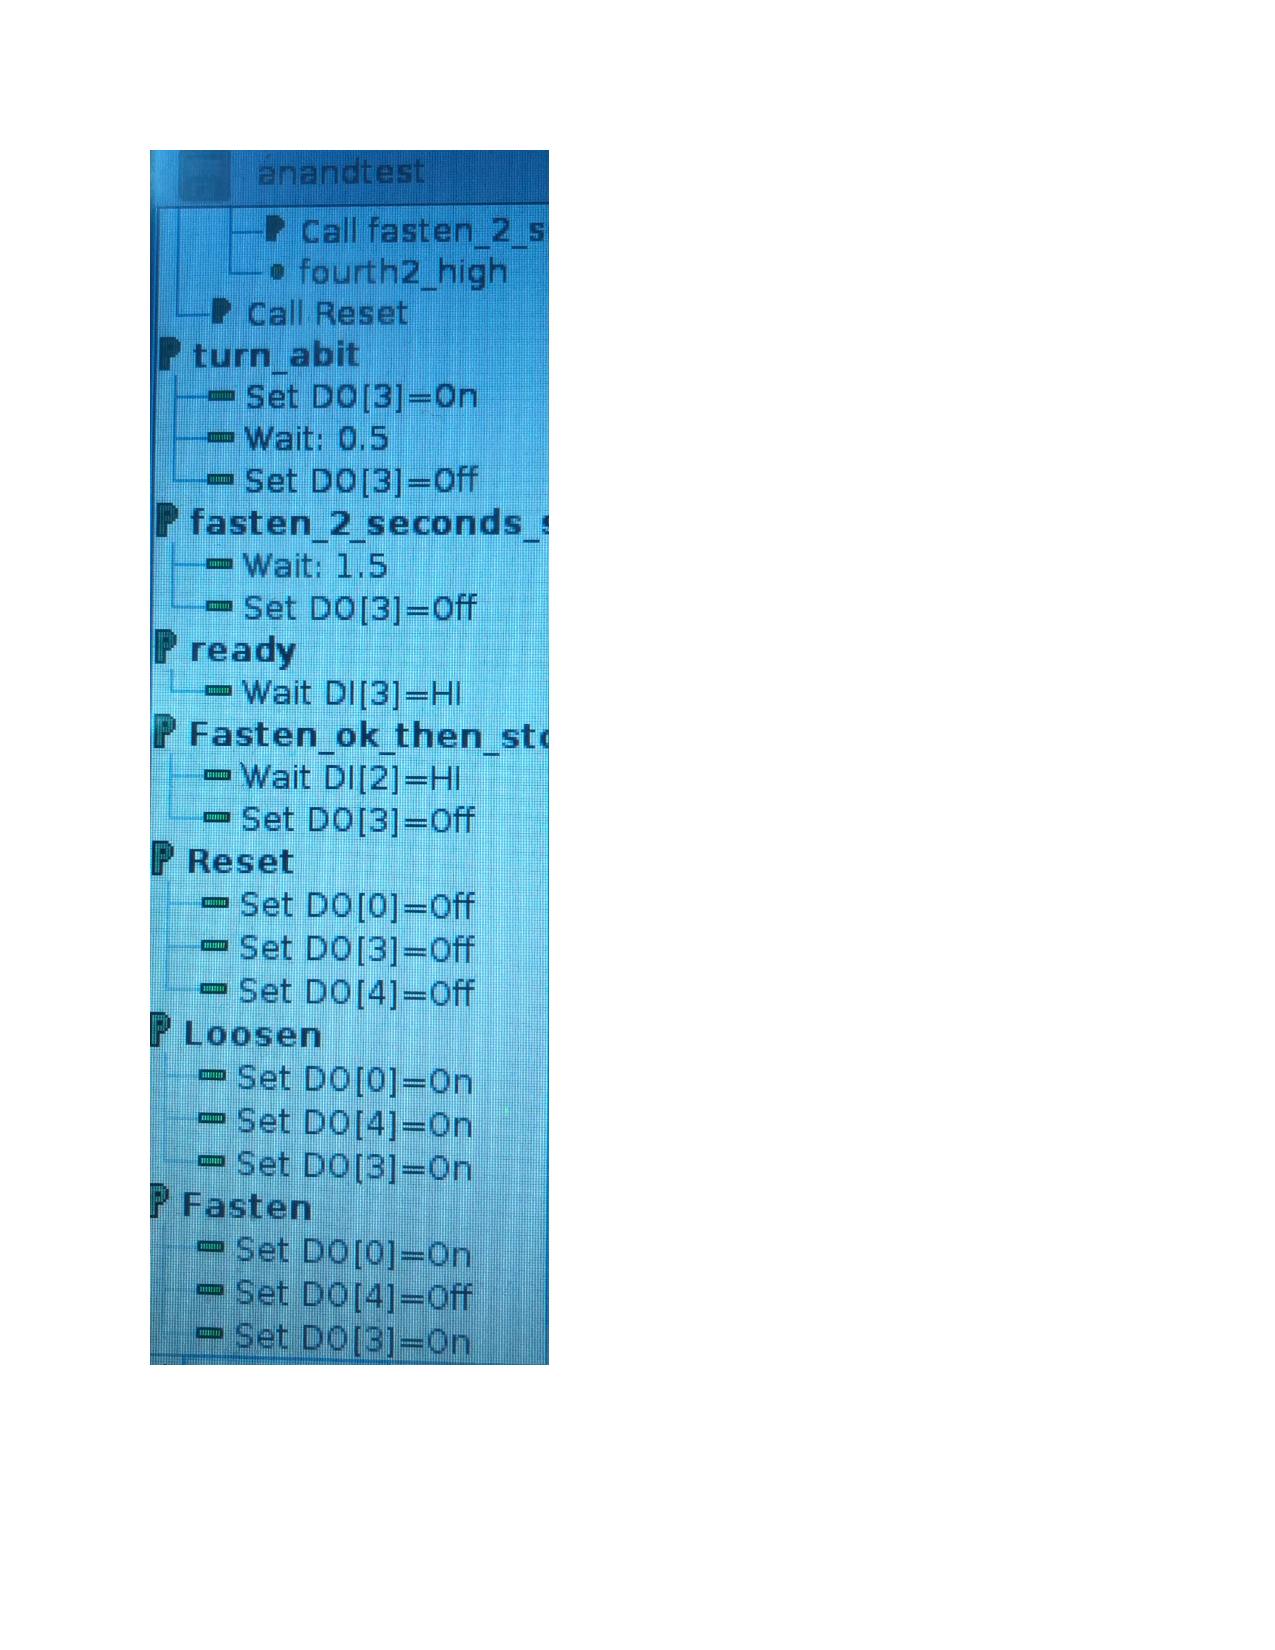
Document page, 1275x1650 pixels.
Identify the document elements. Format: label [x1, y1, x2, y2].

picture [150, 150, 549, 1365]
